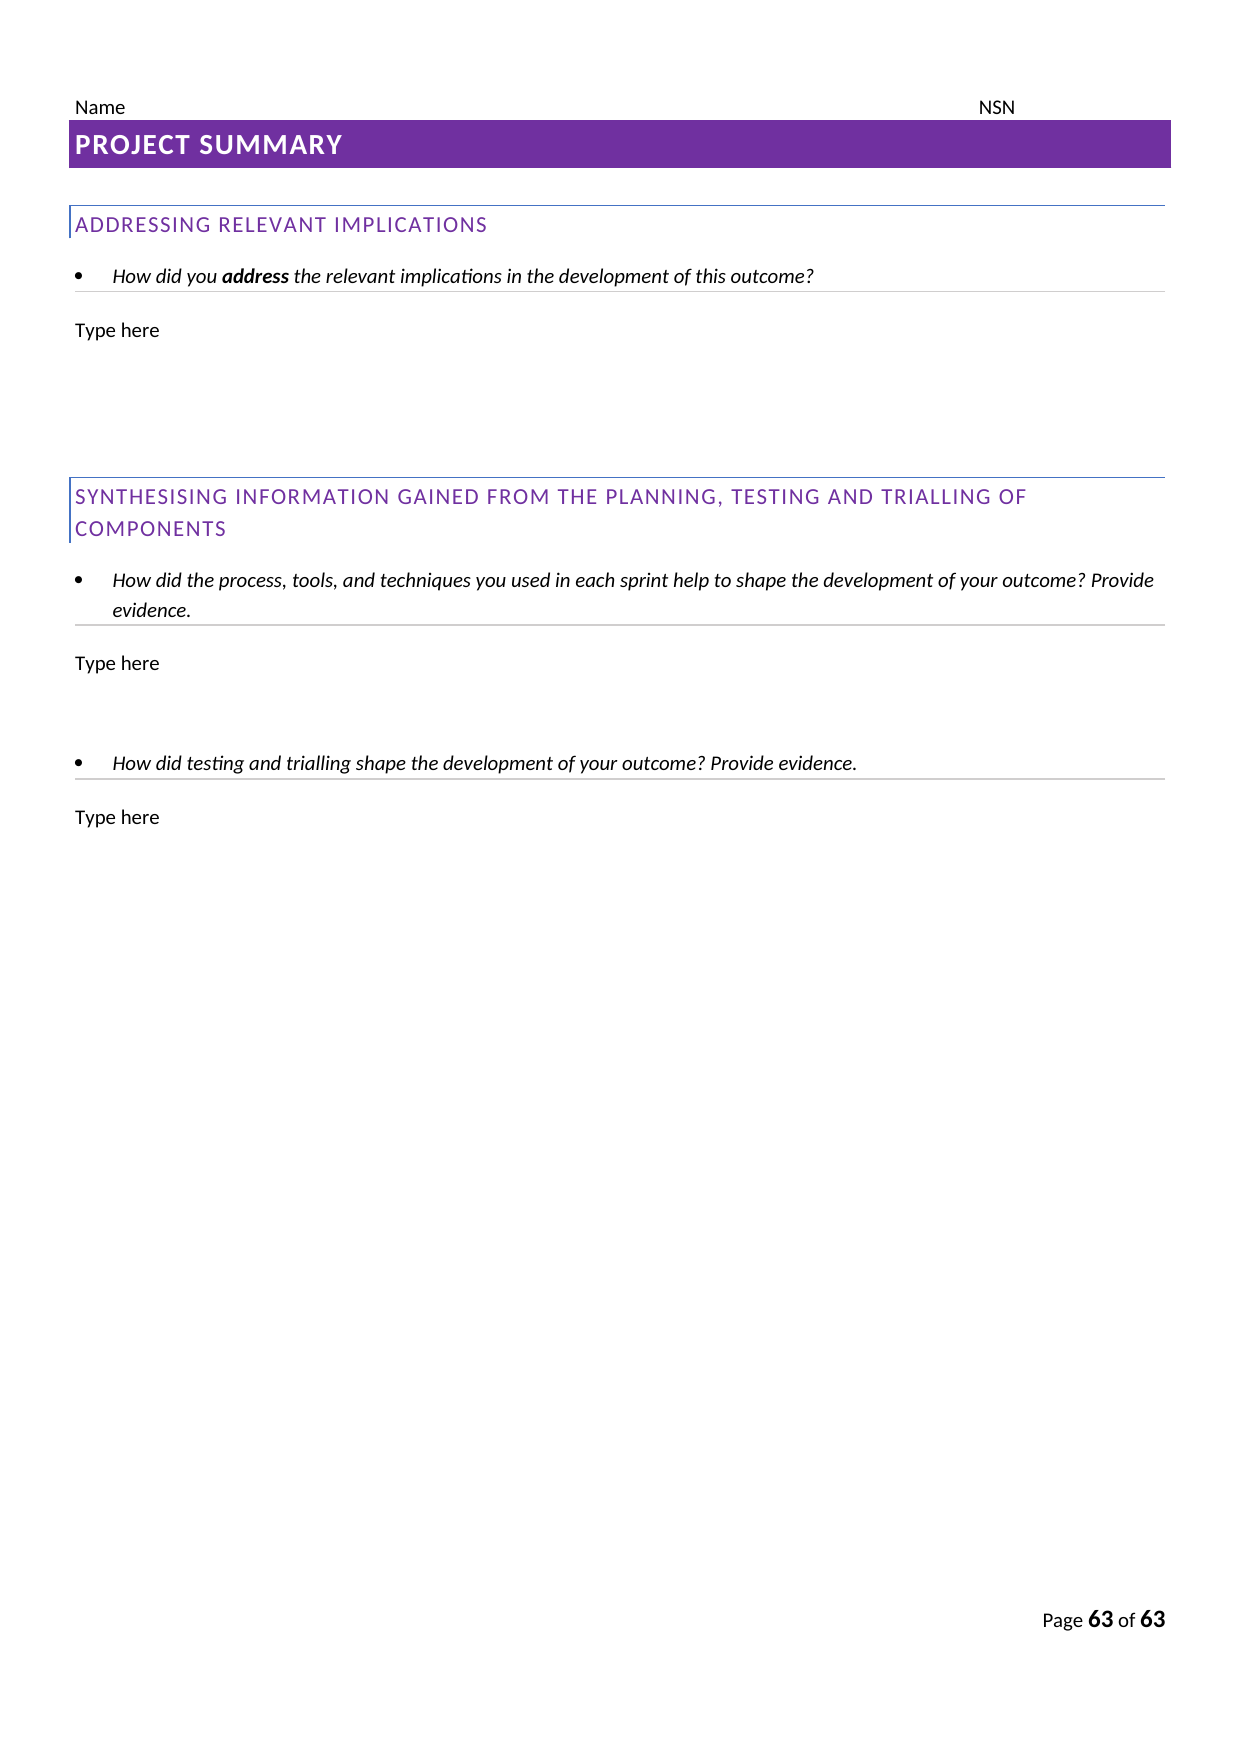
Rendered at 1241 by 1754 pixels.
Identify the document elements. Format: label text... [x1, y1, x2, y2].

text Type here [75, 804, 1165, 829]
subtitle Synthesising information gained from the planning, testing and trialling of components [71, 478, 1165, 543]
text How did you address the relevant implications in the development of this outcome? [75, 263, 1165, 291]
text Type here [75, 650, 1165, 676]
subtitle Project Summary [75, 126, 1165, 162]
text How did testing and trialling shape the development of your outcome? Provide evidence. [75, 750, 1165, 778]
text How did the process, tools, and techniques you used in each sprint help to shape the development of your outcome? Provide evidence. [75, 568, 1165, 624]
subtitle Addressing relevant implications [71, 206, 1165, 238]
text Type here [75, 317, 1165, 342]
